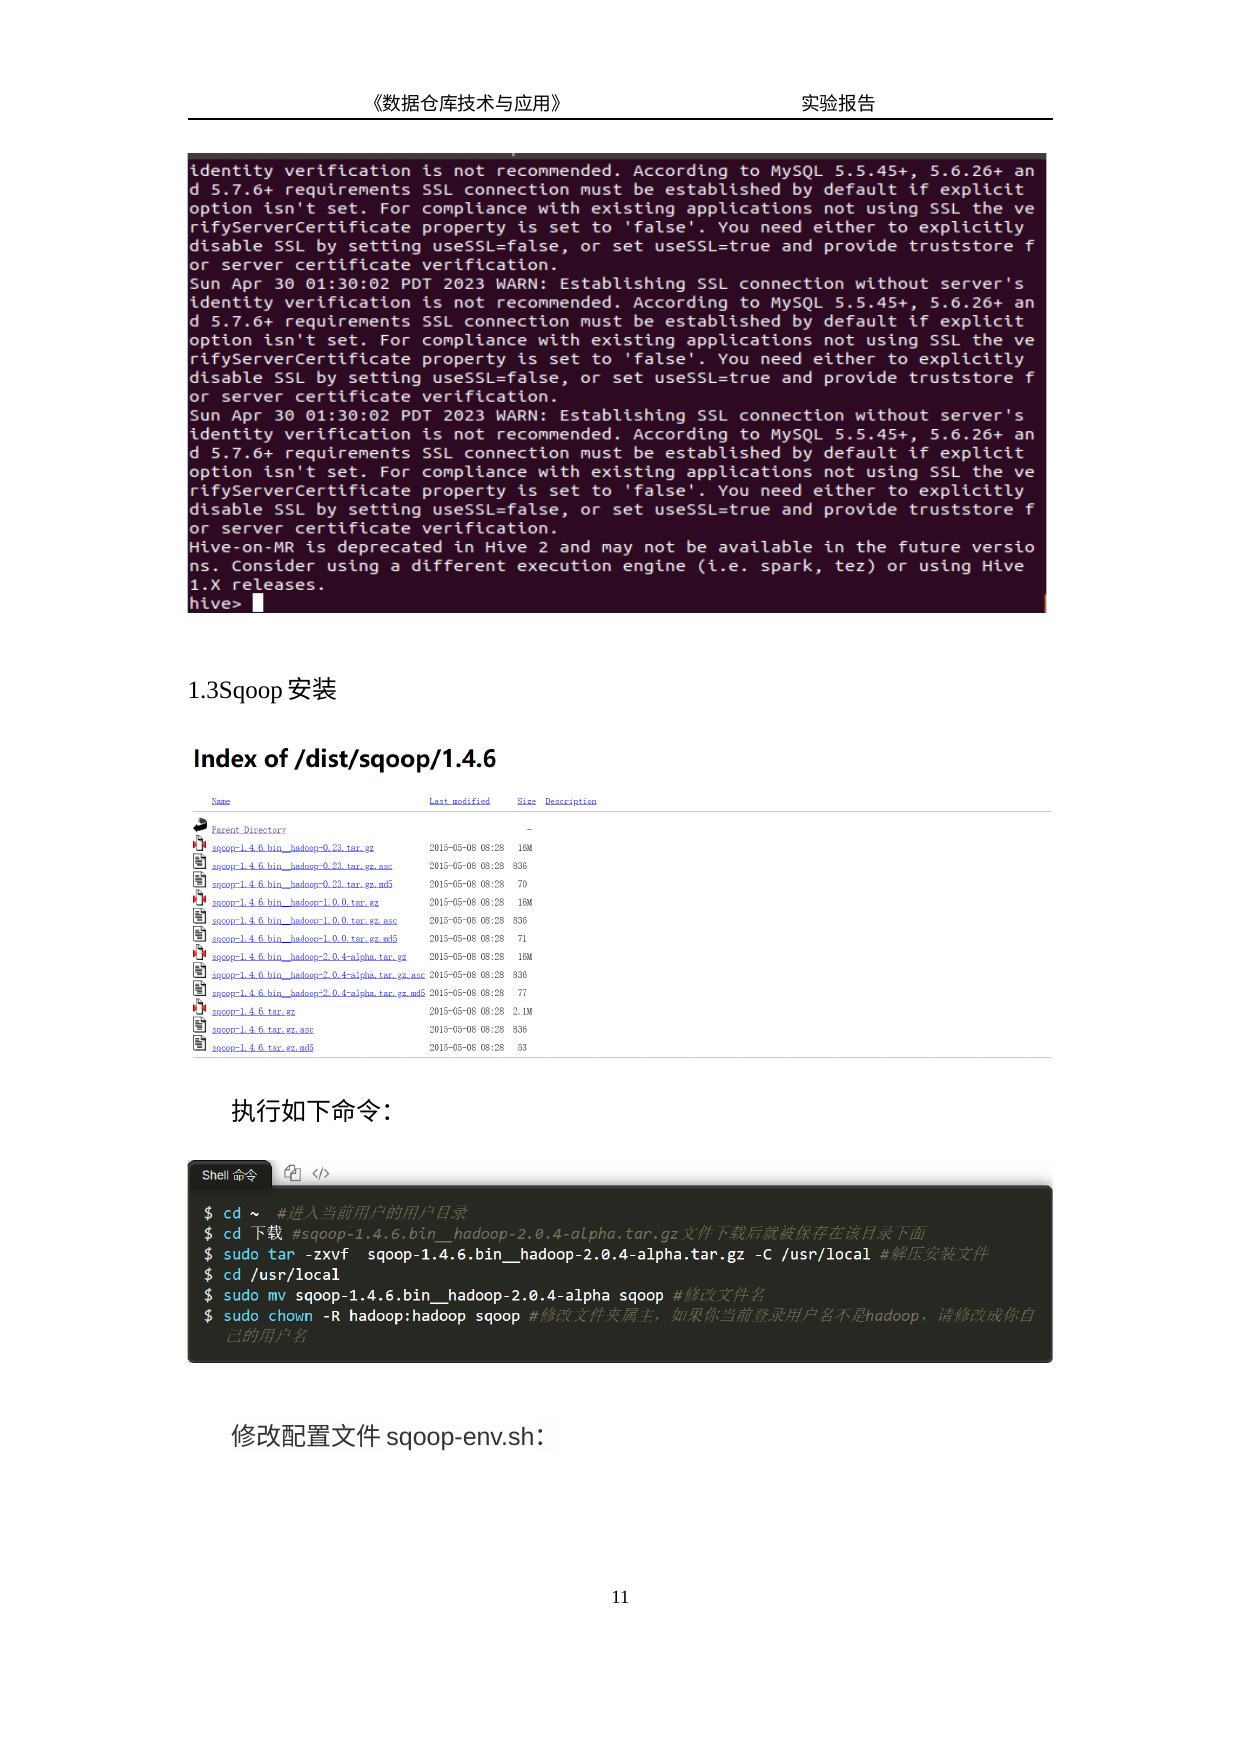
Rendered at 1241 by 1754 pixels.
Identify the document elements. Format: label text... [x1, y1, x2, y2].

text 执行如下命令： [187, 1077, 1053, 1142]
picture [187, 738, 1052, 1059]
text 1.3Sqoop安装 [187, 655, 1053, 720]
picture [187, 1160, 1053, 1363]
text 修改配置文件sqoop-env.sh： [187, 1402, 1053, 1467]
picture [187, 153, 1047, 613]
